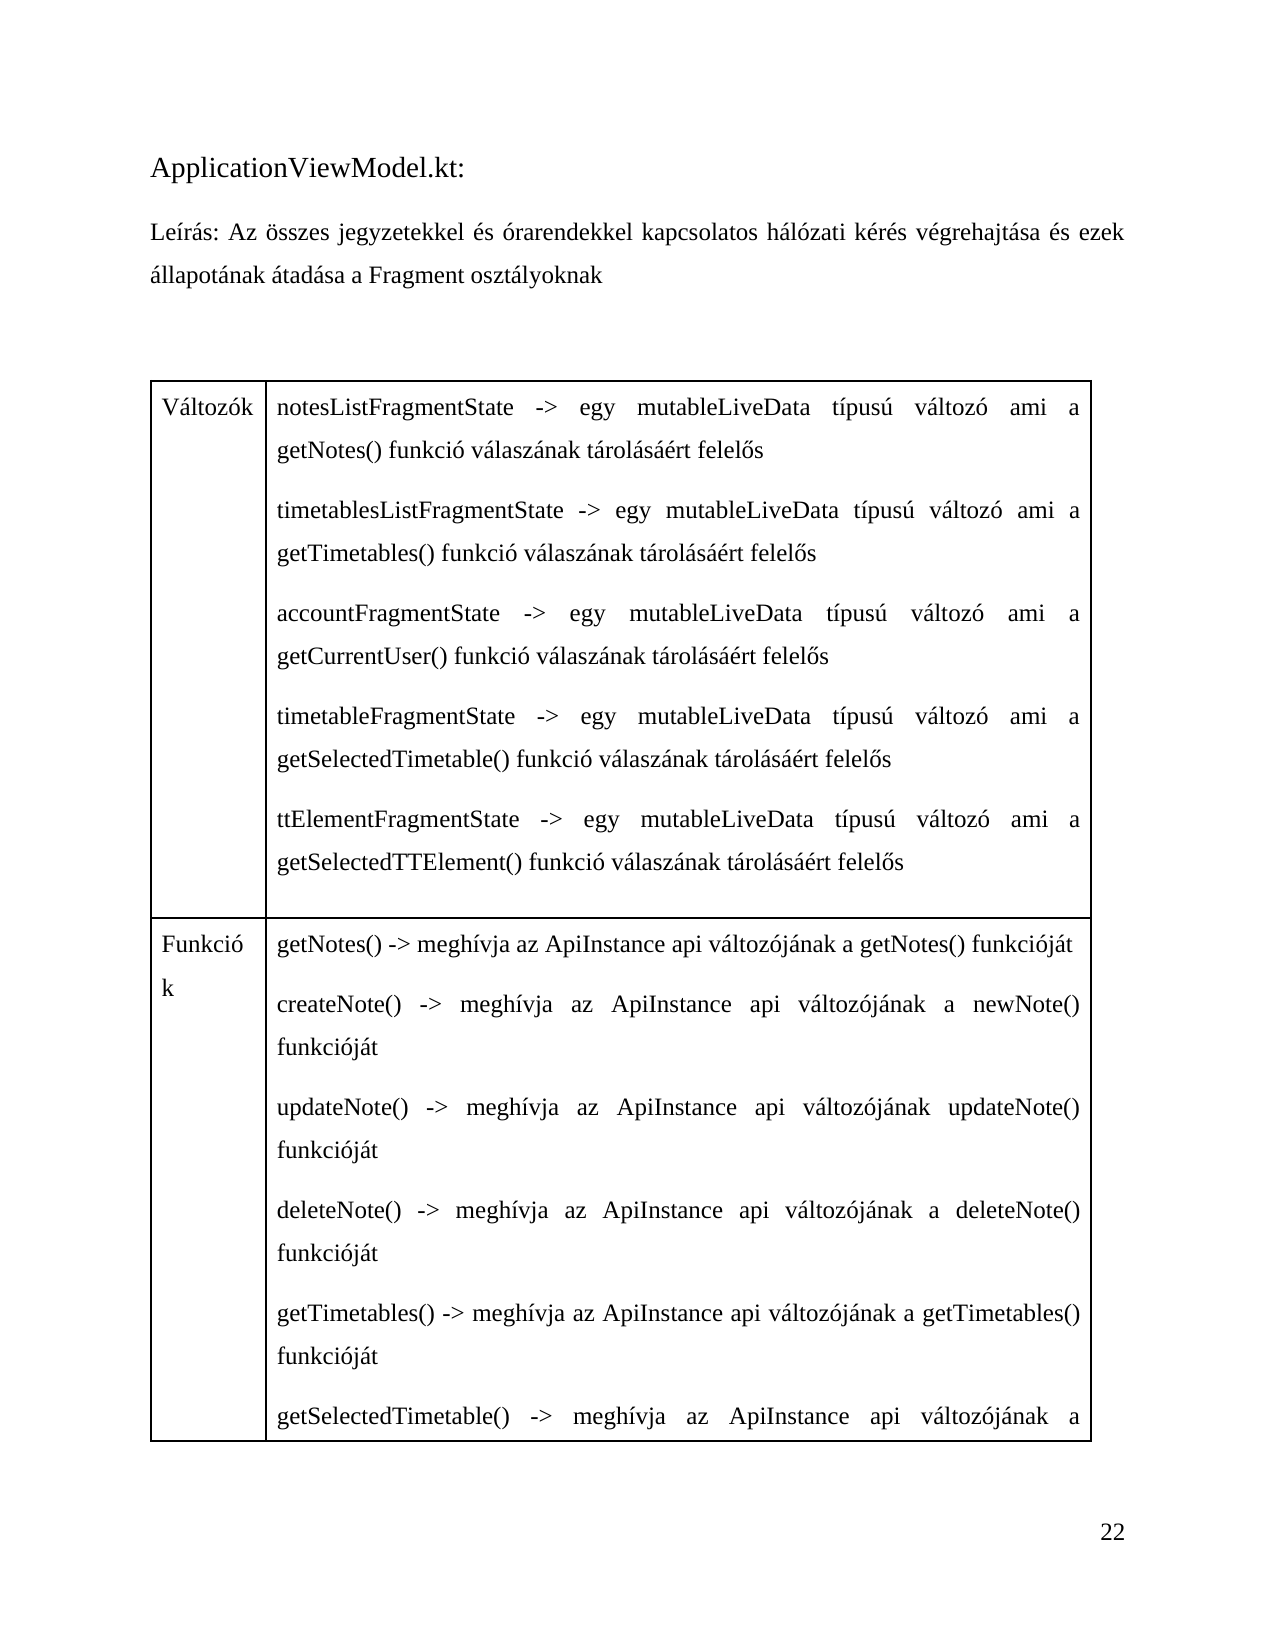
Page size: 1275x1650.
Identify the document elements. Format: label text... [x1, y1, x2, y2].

text ApplicationViewModel.kt: [150, 150, 1125, 183]
table_cell Funkciók [152, 919, 265, 1440]
text Leírás: Az összes jegyzetekkel és órarendekkel kapcsolatos hálózati kérés végrehajtása és ezek állapotának átadása a Fragment osztályoknak [150, 217, 1125, 289]
table_header Változók [152, 382, 265, 917]
table_header notesListFragmentState -> egy mutableLiveData típusú változó ami a getNotes() funkció válaszának tárolásáért felelős timetablesListFragmentState -> egy mutableLiveData típusú változó ami a getTimetables() funkció válaszának tárolásáért felelős accountFragmentState -> egy mutableLiveData típusú változó ami a getCurrentUser() funkció válaszának tárolásáért felelős timetableFragmentState -> egy mutableLiveData típusú változó ami a getSelectedTimetable() funkció válaszának tárolásáért felelős ttElementFragmentState -> egy mutableLiveData típusú változó ami a getSelectedTTElement() funkció válaszának tárolásáért felelős [267, 382, 1090, 917]
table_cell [267, 919, 1090, 1440]
